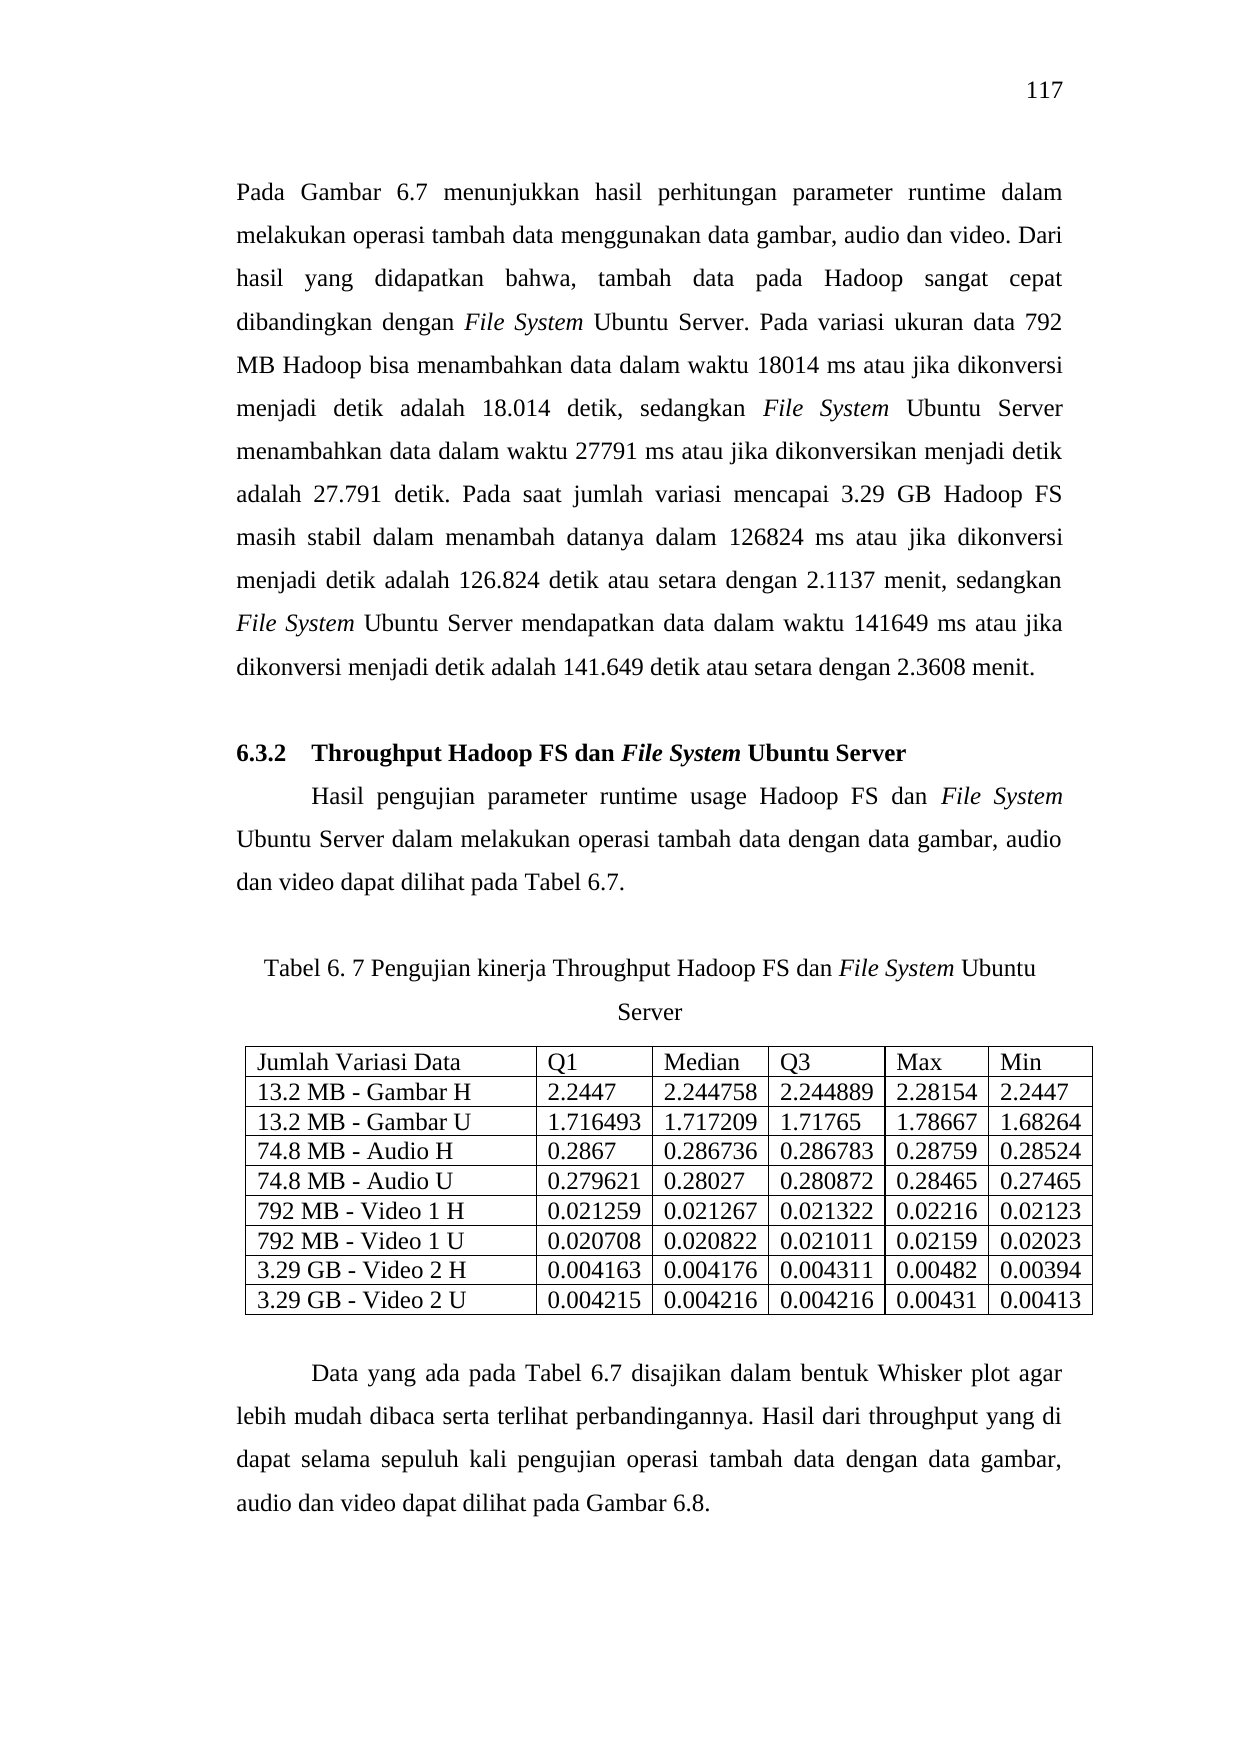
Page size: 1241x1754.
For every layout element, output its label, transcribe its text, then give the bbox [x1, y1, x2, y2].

table_cell 0.004215 [537, 1285, 652, 1314]
table_header Max [886, 1047, 988, 1076]
table_cell 74.8 MB - Audio H [246, 1136, 536, 1165]
table_cell 0.28759 [886, 1136, 988, 1165]
table_cell 0.004163 [537, 1256, 652, 1284]
table_cell 0.004176 [653, 1256, 768, 1284]
table_cell 0.02159 [886, 1226, 988, 1254]
table_cell 0.280872 [769, 1166, 884, 1195]
table_cell 0.021259 [537, 1196, 652, 1225]
table_cell 0.021267 [653, 1196, 768, 1225]
table_cell 0.286736 [653, 1136, 768, 1165]
table_cell 0.286783 [769, 1136, 884, 1165]
table_cell 0.00431 [886, 1285, 988, 1314]
table_cell 0.279621 [537, 1166, 652, 1195]
table_cell 0.020822 [653, 1226, 768, 1254]
table_header Median [653, 1047, 768, 1076]
table_cell 2.244758 [653, 1077, 768, 1106]
table_cell 0.02123 [989, 1196, 1092, 1225]
table_cell 1.71765 [769, 1107, 884, 1135]
table_cell 0.004311 [769, 1256, 884, 1284]
table_cell 3.29 GB - Video 2 H [246, 1256, 536, 1284]
text Pada Gambar 6.7 menunjukkan hasil perhitungan parameter runtime dalam melakukan operasi tambah data menggunakan data gambar, audio dan video. Dari hasil yang didapatkan bahwa, tambah data pada Hadoop sangat cepat dibandingkan dengan File System Ubuntu Server. Pada variasi ukuran data 792 MB Hadoop bisa menambahkan data dalam waktu 18014 ms atau jika dikonversi menjadi detik adalah 18.014 detik, sedangkan File System Ubuntu Server menambahkan data dalam waktu 27791 ms atau jika dikonversikan menjadi detik adalah 27.791 detik. Pada saat jumlah variasi mencapai 3.29 GB Hadoop FS masih stabil dalam menambah datanya dalam 126824 ms atau jika dikonversi menjadi detik adalah 126.824 detik atau setara dengan 2.1137 menit, sedangkan File System Ubuntu Server mendapatkan data dalam waktu 141649 ms atau jika dikonversi menjadi detik adalah 141.649 detik atau setara dengan 2.3608 menit. [236, 177, 1063, 680]
table_cell 2.2447 [989, 1077, 1092, 1106]
table_cell 0.004216 [769, 1285, 884, 1314]
table_cell 0.27465 [989, 1166, 1092, 1195]
table_cell 1.78667 [886, 1107, 988, 1135]
table_cell 0.021322 [769, 1196, 884, 1225]
table_cell 0.00394 [989, 1256, 1092, 1284]
table_cell 792 MB - Video 1 U [246, 1226, 536, 1254]
table_cell 74.8 MB - Audio U [246, 1166, 536, 1195]
table_header Q3 [769, 1047, 884, 1076]
table_header Min [989, 1047, 1092, 1076]
table_header Jumlah Variasi Data [246, 1047, 536, 1076]
table_cell 0.2867 [537, 1136, 652, 1165]
table_cell 0.28465 [886, 1166, 988, 1195]
table_cell 1.68264 [989, 1107, 1092, 1135]
text Data yang ada pada Tabel 6.7 disajikan dalam bentuk Whisker plot agar lebih mudah dibaca serta terlihat perbandingannya. Hasil dari throughput yang di dapat selama sepuluh kali pengujian operasi tambah data dengan data gambar, audio dan video dapat dilihat pada Gambar 6.8. [236, 1358, 1063, 1516]
table_cell 0.02216 [886, 1196, 988, 1225]
table_cell 0.020708 [537, 1226, 652, 1254]
table_cell 0.28027 [653, 1166, 768, 1195]
table_cell 0.00482 [886, 1256, 988, 1284]
list Throughput Hadoop FS dan File System Ubuntu Server [236, 738, 1063, 767]
table_cell 2.2447 [537, 1077, 652, 1106]
table_cell 0.28524 [989, 1136, 1092, 1165]
table_cell 0.02023 [989, 1226, 1092, 1254]
table_cell 2.28154 [886, 1077, 988, 1106]
table_cell 1.717209 [653, 1107, 768, 1135]
text Hasil pengujian parameter runtime usage Hadoop FS dan File System Ubuntu Server dalam melakukan operasi tambah data dengan data gambar, audio dan video dapat dilihat pada Tabel 6.7. [236, 781, 1063, 896]
table_cell 13.2 MB - Gambar H [246, 1077, 536, 1106]
table_cell 0.021011 [769, 1226, 884, 1254]
table_cell 0.00413 [989, 1285, 1092, 1314]
table_cell 2.244889 [769, 1077, 884, 1106]
table_cell 792 MB - Video 1 H [246, 1196, 536, 1225]
table_cell 3.29 GB - Video 2 U [246, 1285, 536, 1314]
table_cell 0.004216 [653, 1285, 768, 1314]
table_cell 13.2 MB - Gambar U [246, 1107, 536, 1135]
table_cell 1.716493 [537, 1107, 652, 1135]
table_header Q1 [537, 1047, 652, 1076]
